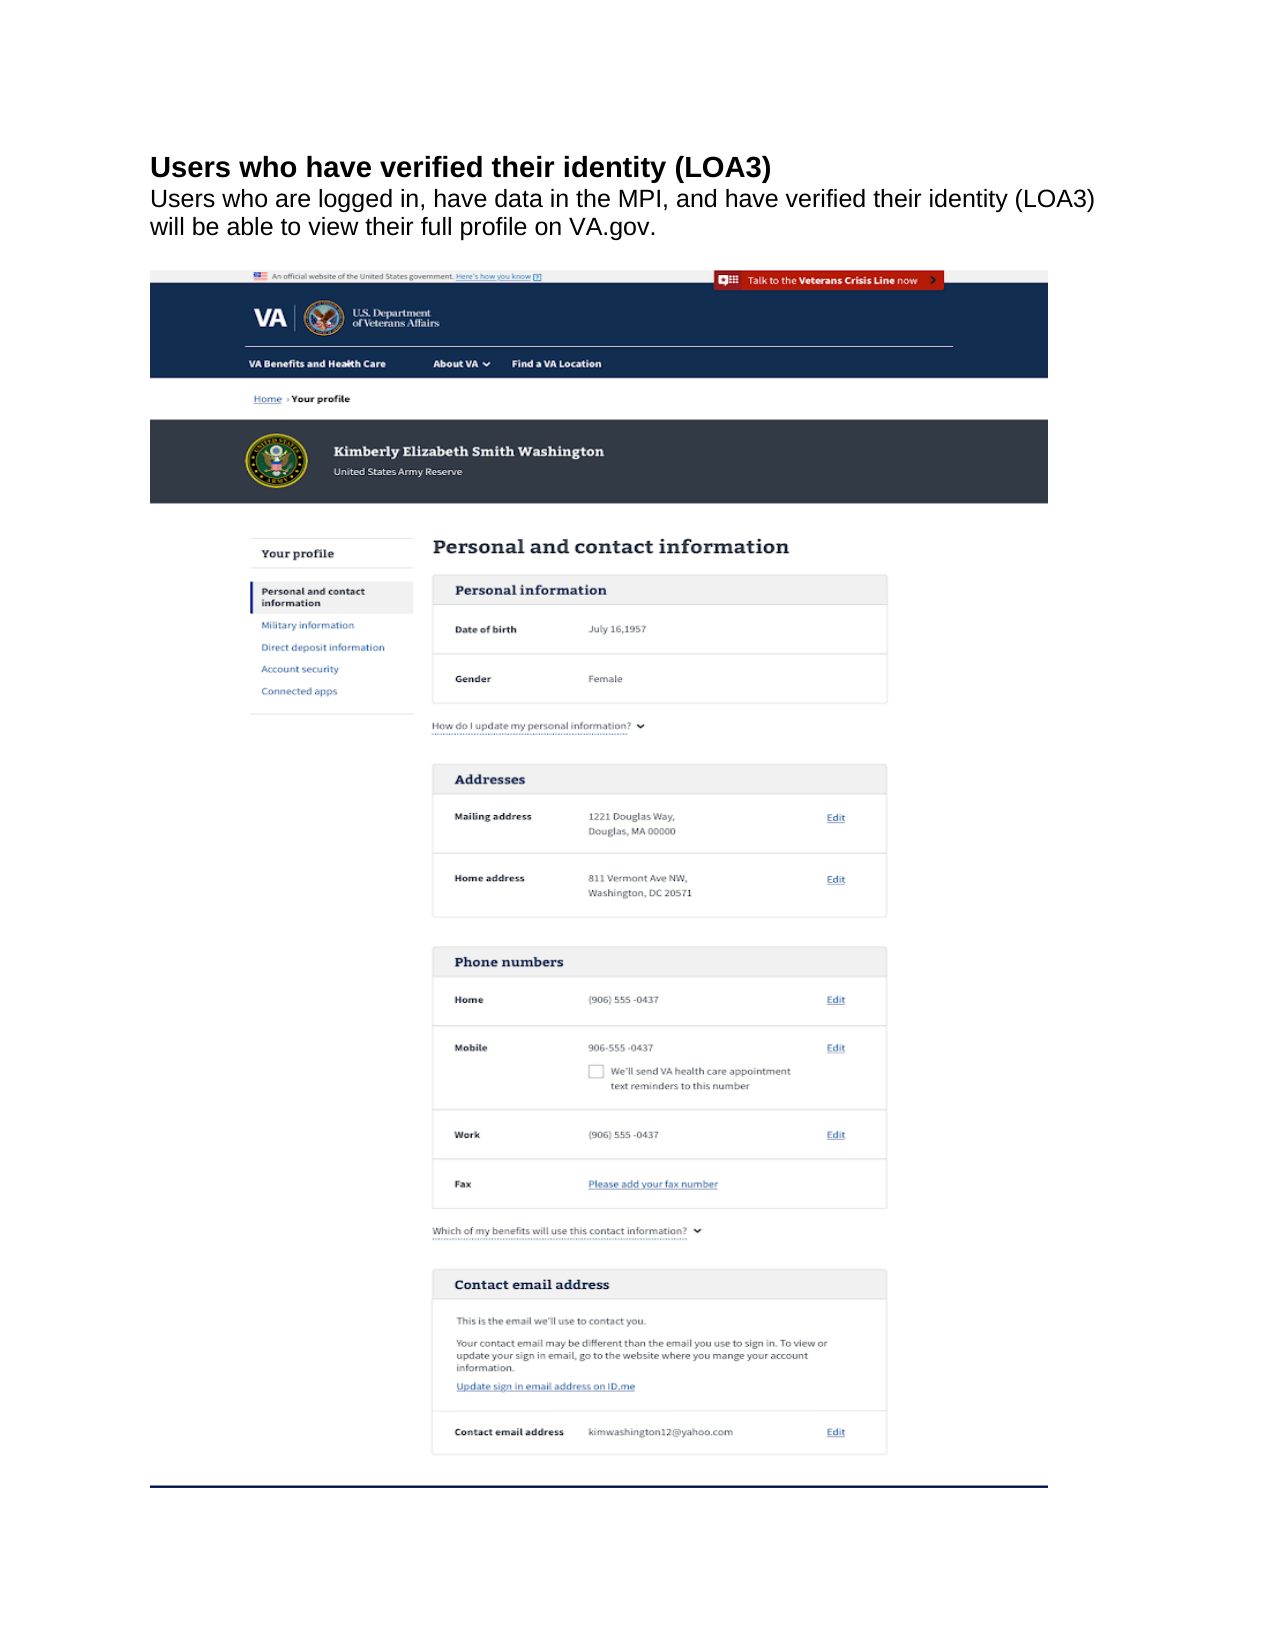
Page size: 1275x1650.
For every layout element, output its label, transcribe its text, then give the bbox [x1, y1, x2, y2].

picture [150, 269, 1048, 1488]
text Users who have verified their identity (LOA3) [150, 150, 1125, 183]
text Users who are logged in, have data in the MPI, and have verified their identity (LOA3) will be able to view their full profile on VA.gov. [150, 183, 1125, 241]
